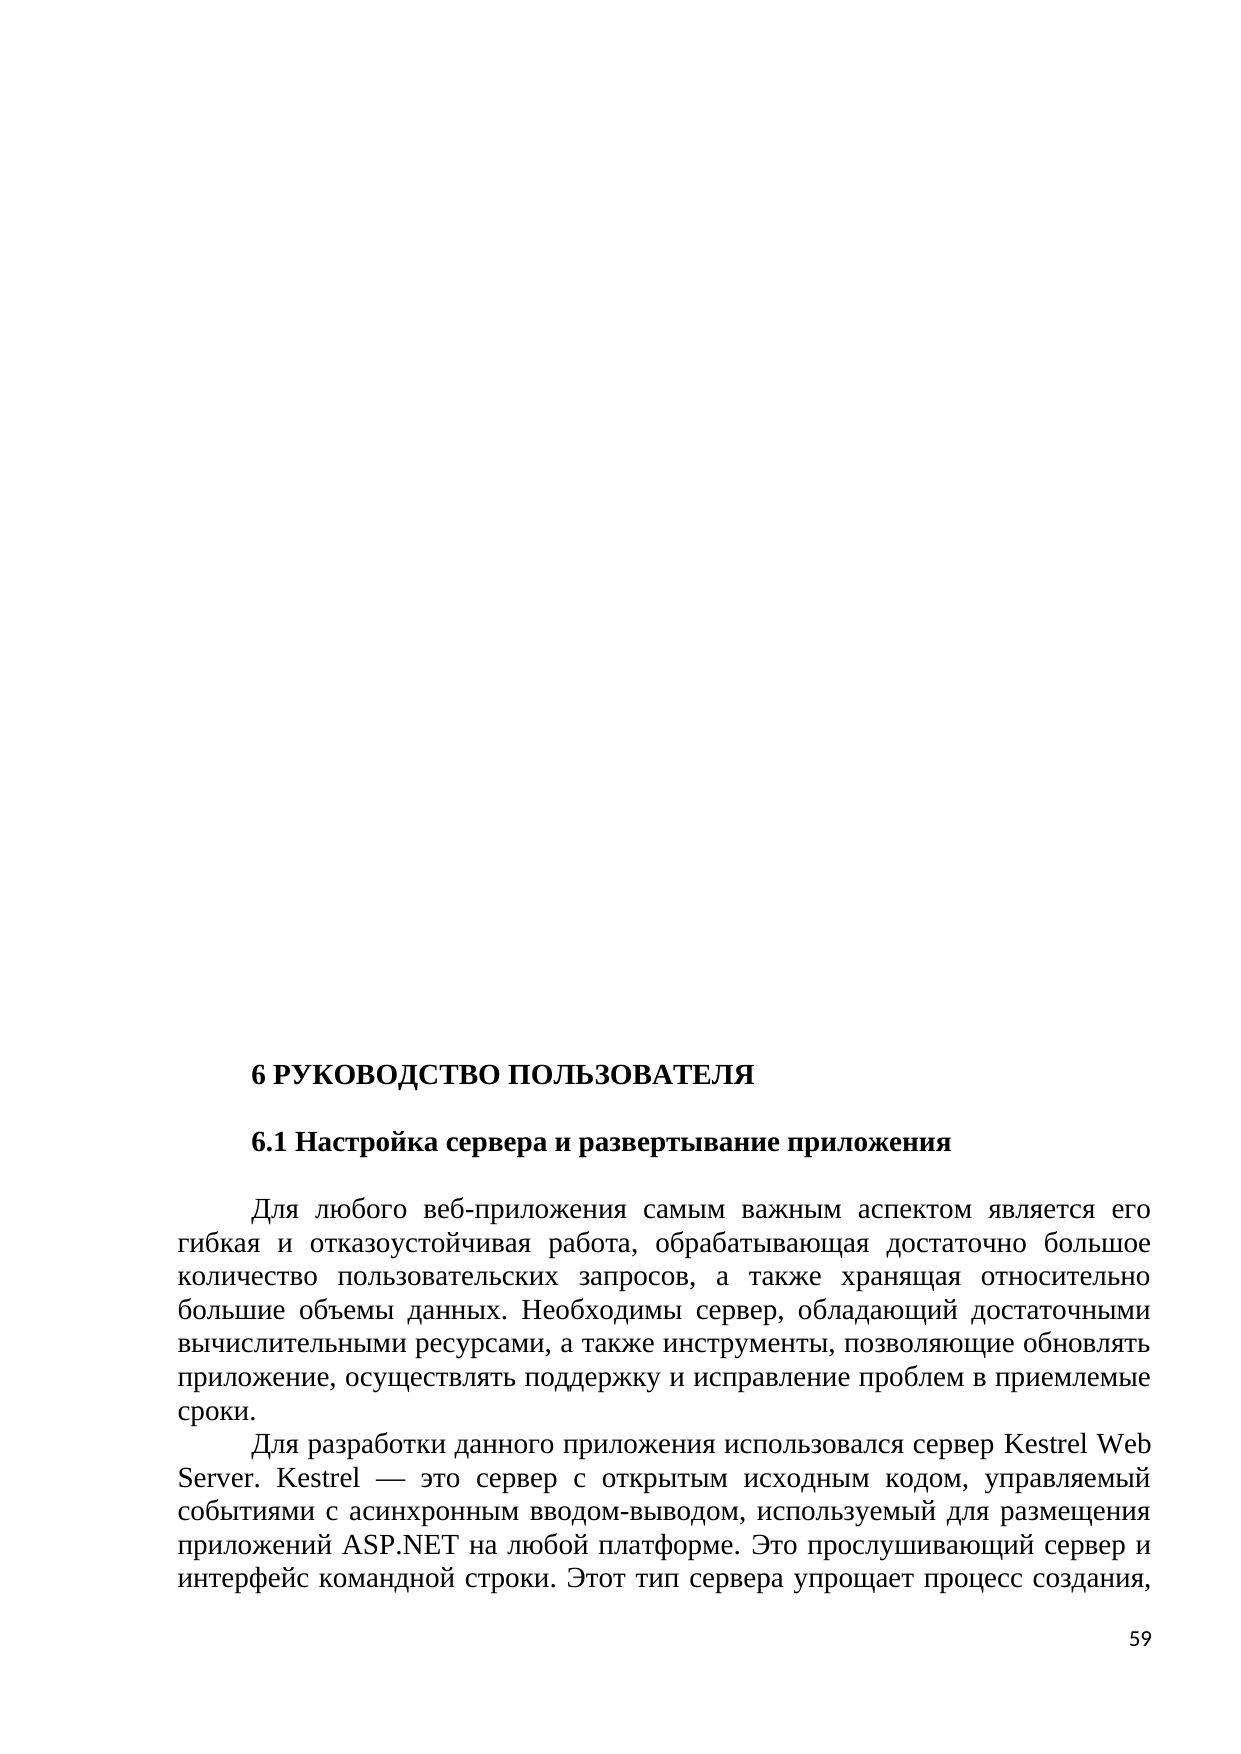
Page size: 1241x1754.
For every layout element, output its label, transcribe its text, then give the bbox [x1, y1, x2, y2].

text 6.1 Настройка сервера и развертывание приложения [177, 1124, 1152, 1158]
text 6 РУКОВОДСТВО ПОЛЬЗОВАТЕЛЯ [177, 1057, 1152, 1091]
text Для любого веб-приложения самым важным аспектом является его гибкая и отказоустойчивая работа, обрабатывающая достаточно большое количество пользовательских запросов, а также хранящая относительно большие объемы данных. Необходимы сервер, обладающий достаточными вычислительными ресурсами, а также инструменты, позволяющие обновлять приложение, осуществлять поддержку и исправление проблем в приемлемые сроки. [177, 1191, 1152, 1426]
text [177, 1426, 1152, 1594]
